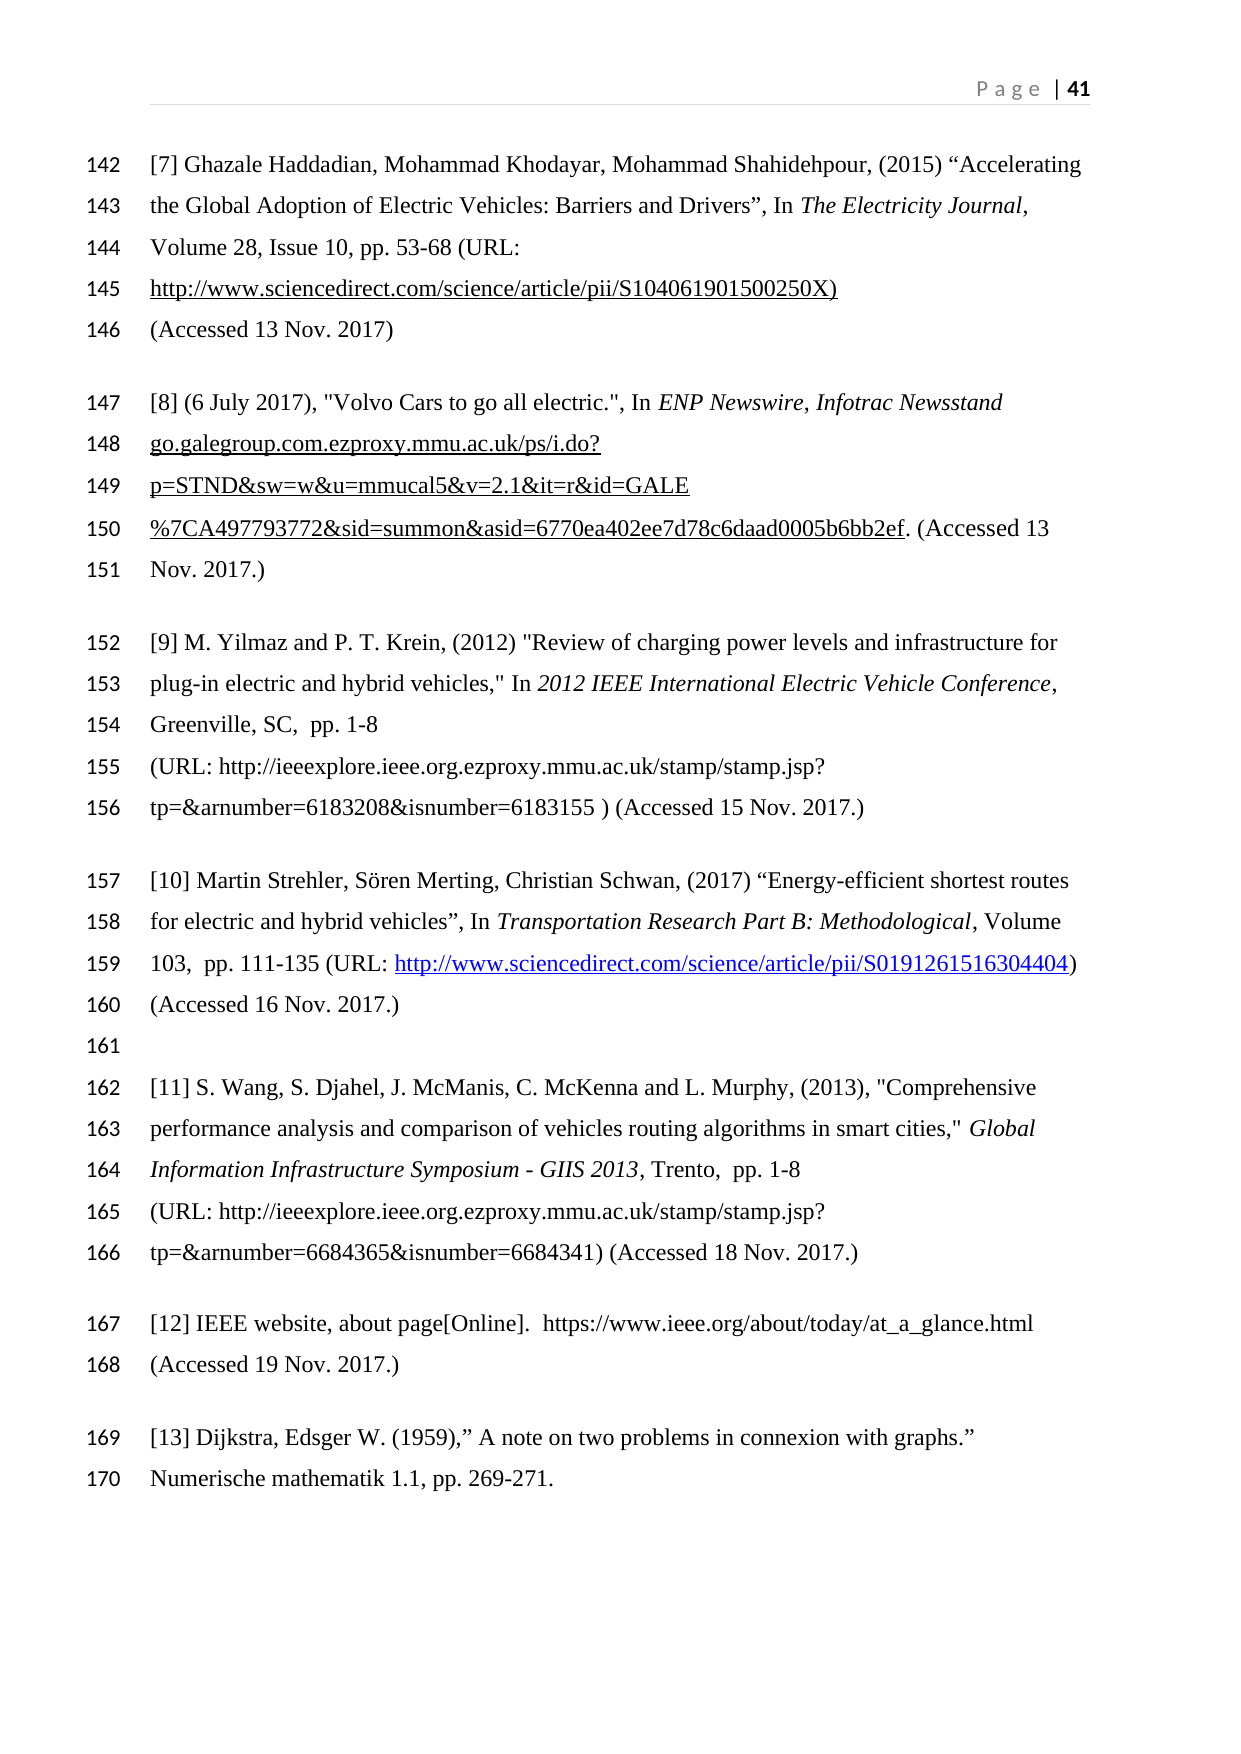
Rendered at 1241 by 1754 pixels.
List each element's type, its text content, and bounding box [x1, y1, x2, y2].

text [11] S. Wang, S. Djahel, J. McManis, C. McKenna and L. Murphy, (2013), "Comprehensive performance analysis and comparison of vehicles routing algorithms in smart cities," Global Information Infrastructure Symposium - GIIS 2013, Trento, pp. 1-8 (URL: http://ieeexplore.ieee.org.ezproxy.mmu.ac.uk/stamp/stamp.jsp?tp=&arnumber=6684365&isnumber=6684341) (Accessed 18 Nov. 2017.) [150, 1073, 1090, 1266]
text [10] Martin Strehler, Sören Merting, Christian Schwan, (2017) “Energy-efficient shortest routes for electric and hybrid vehicles”, In Transportation Research Part B: Methodological, Volume 103, pp. 111-135 (URL: http://www.sciencedirect.com/science/article/pii/S0191261516304404) (Accessed 16 Nov. 2017.) [150, 866, 1090, 1017]
text [9] M. Yilmaz and P. T. Krein, (2012) "Review of charging power levels and infrastructure for plug-in electric and hybrid vehicles," In 2012 IEEE International Electric Vehicle Conference, Greenville, SC, pp. 1-8 (URL: http://ieeexplore.ieee.org.ezproxy.mmu.ac.uk/stamp/stamp.jsp?tp=&arnumber=6183208&isnumber=6183155 ) (Accessed 15 Nov. 2017.) [150, 628, 1090, 821]
text [8] (6 July 2017), "Volvo Cars to go all electric.", In ENP Newswire, Infotrac Newsstand go.galegroup.com.ezproxy.mmu.ac.uk/ps/i.do?p=STND&sw=w&u=mmucal5&v=2.1&it=r&id=GALE%7CA497793772&sid=summon&asid=6770ea402ee7d78c6daad0005b6bb2ef. (Accessed 13 Nov. 2017.) [150, 388, 1090, 583]
text [12] IEEE website, about page[Online]. https://www.ieee.org/about/today/at_a_glance.html (Accessed 19 Nov. 2017.) [150, 1308, 1090, 1377]
text [7] Ghazale Haddadian, Mohammad Khodayar, Mohammad Shahidehpour, (2015) “Accelerating the Global Adoption of Electric Vehicles: Barriers and Drivers”, In The Electricity Journal, Volume 28, Issue 10, pp. 53-68 (URL: http://www.sciencedirect.com/science/article/pii/S104061901500250X) (Accessed 13 Nov. 2017) [150, 150, 1090, 343]
text [13] Dijkstra, Edsger W. (1959),” A note on two problems in connexion with graphs.” Numerische mathematik 1.1, pp. 269-271. [150, 1422, 1090, 1491]
